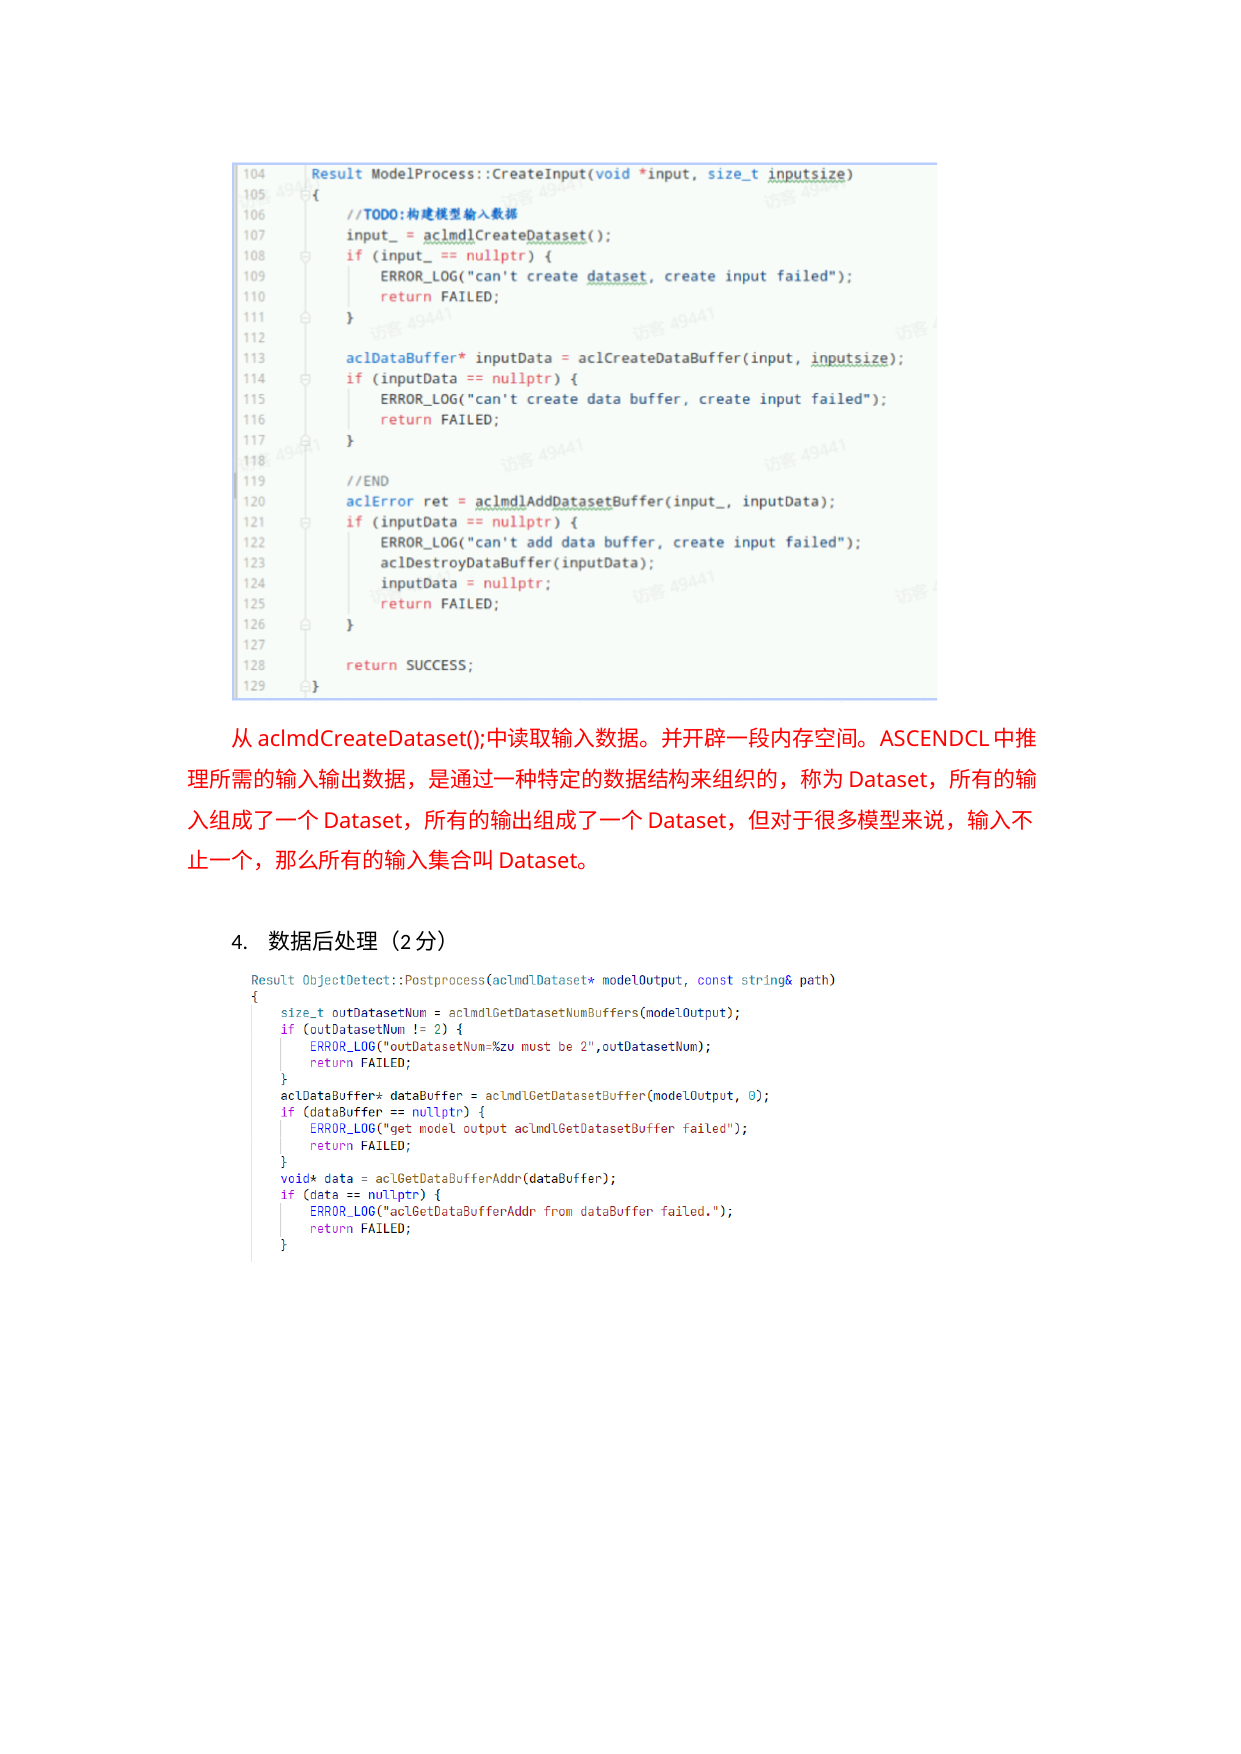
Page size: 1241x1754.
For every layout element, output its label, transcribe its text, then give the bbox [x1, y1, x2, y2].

text 从aclmdCreateDataset();中读取输入数据。并开辟一段内存空间。ASCENDCL中推理所需的输入输出数据，是通过一种特定的数据结构来组织的，称为Dataset，所有的输入组成了一个Dataset，所有的输出组成了一个Dataset，但对于很多模型来说，输入不止一个，那么所有的输入集合叫Dataset。 [187, 721, 1053, 876]
list 数据后处理（2分） [231, 923, 1053, 956]
picture [231, 162, 938, 703]
picture [244, 963, 996, 1262]
